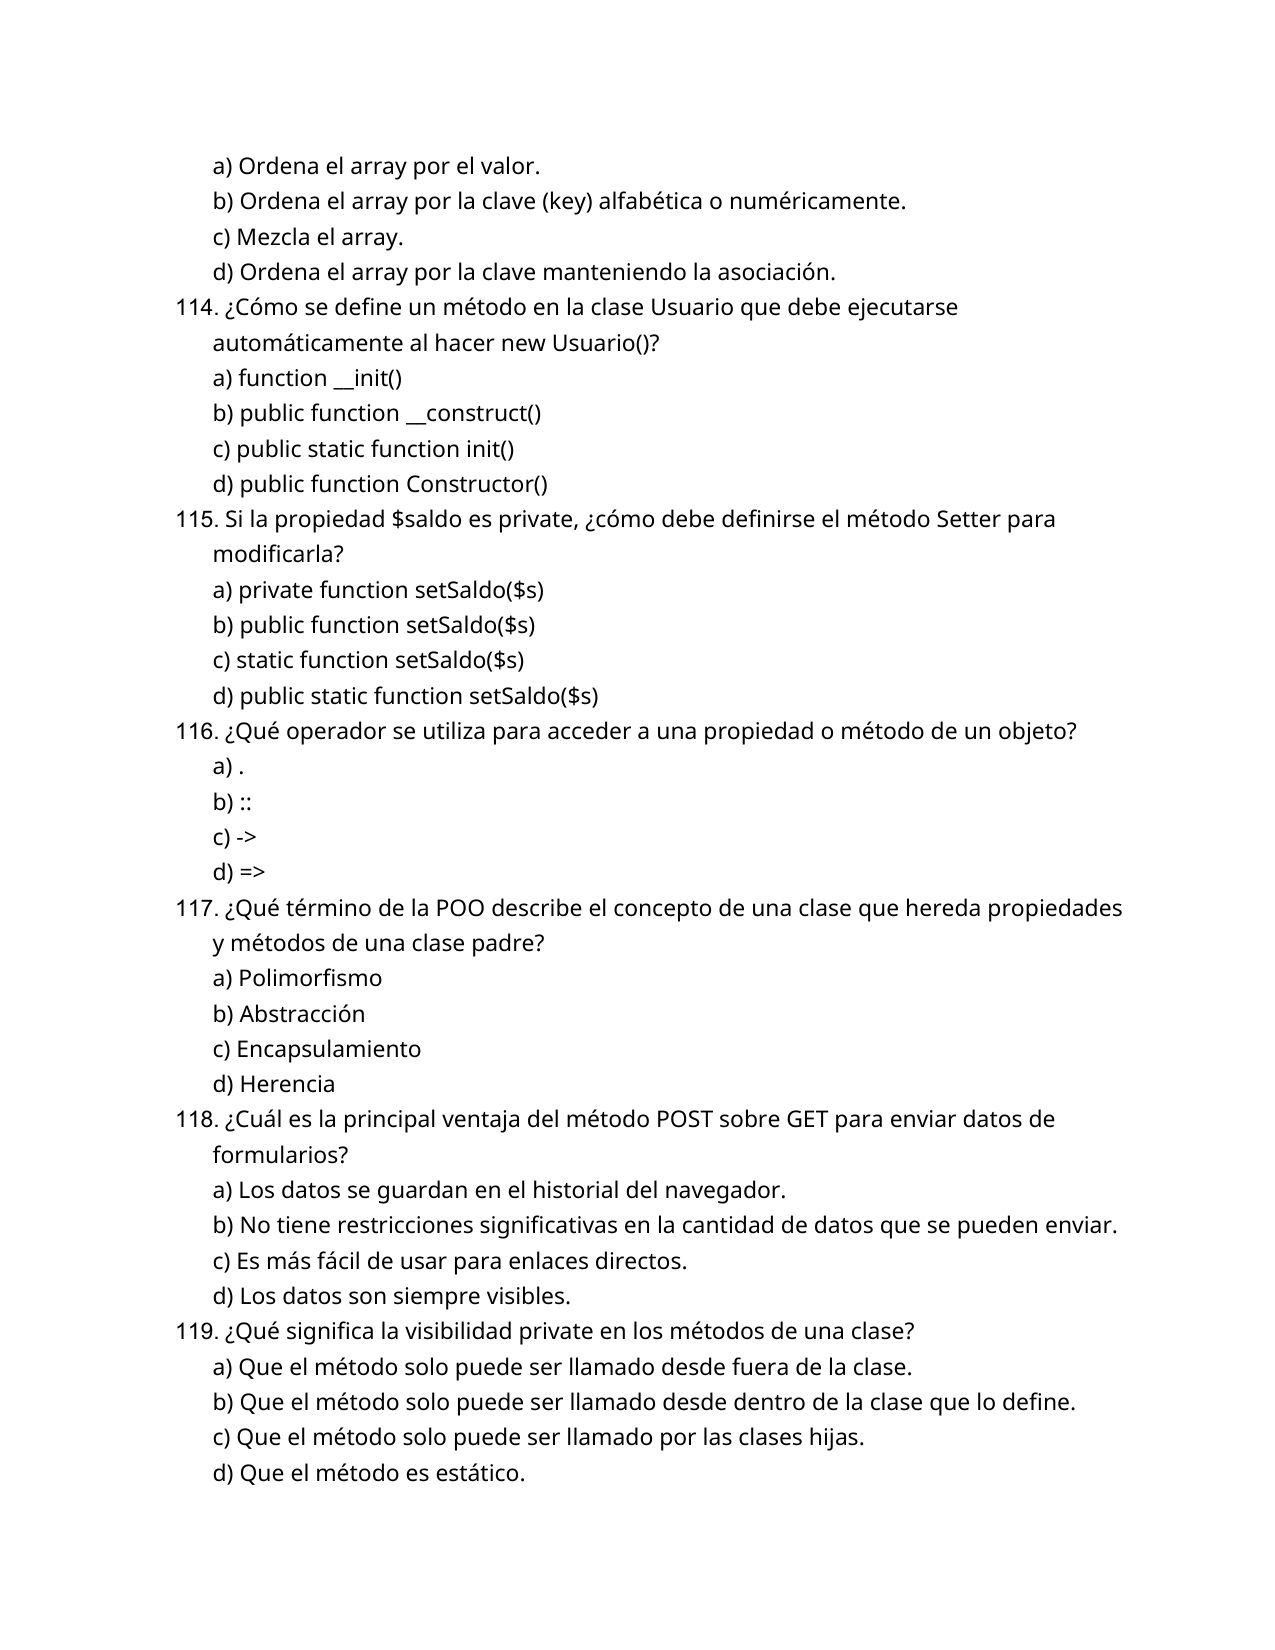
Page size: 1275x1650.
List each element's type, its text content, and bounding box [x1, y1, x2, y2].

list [175, 150, 1125, 287]
list ¿Qué término de la POO describe el concepto de una clase que hereda propiedades y métodos de una clase padre? a) Polimorfismo b) Abstracción c) Encapsulamiento d) Herencia [175, 892, 1125, 1099]
list ¿Cómo se define un método en la clase Usuario que debe ejecutarse automáticamente al hacer new Usuario()? a) function __init() b) public function __construct() c) public static function init() d) public function Constructor() [175, 291, 1125, 499]
list ¿Qué significa la visibilidad private en los métodos de una clase? a) Que el método solo puede ser llamado desde fuera de la clase. b) Que el método solo puede ser llamado desde dentro de la clase que lo define. c) Que el método solo puede ser llamado por las clases hijas. d) Que el método es estático. [175, 1315, 1125, 1488]
list ¿Qué operador se utiliza para acceder a una propiedad o método de un objeto? a) . b) :: c) -> d) => [175, 715, 1125, 887]
list ¿Cuál es la principal ventaja del método POST sobre GET para enviar datos de formularios? a) Los datos se guardan en el historial del navegador. b) No tiene restricciones significativas en la cantidad de datos que se pueden enviar. c) Es más fácil de usar para enlaces directos. d) Los datos son siempre visibles. [175, 1103, 1125, 1311]
list Si la propiedad $saldo es private, ¿cómo debe definirse el método Setter para modificarla? a) private function setSaldo($s) b) public function setSaldo($s) c) static function setSaldo($s) d) public static function setSaldo($s) [175, 503, 1125, 711]
